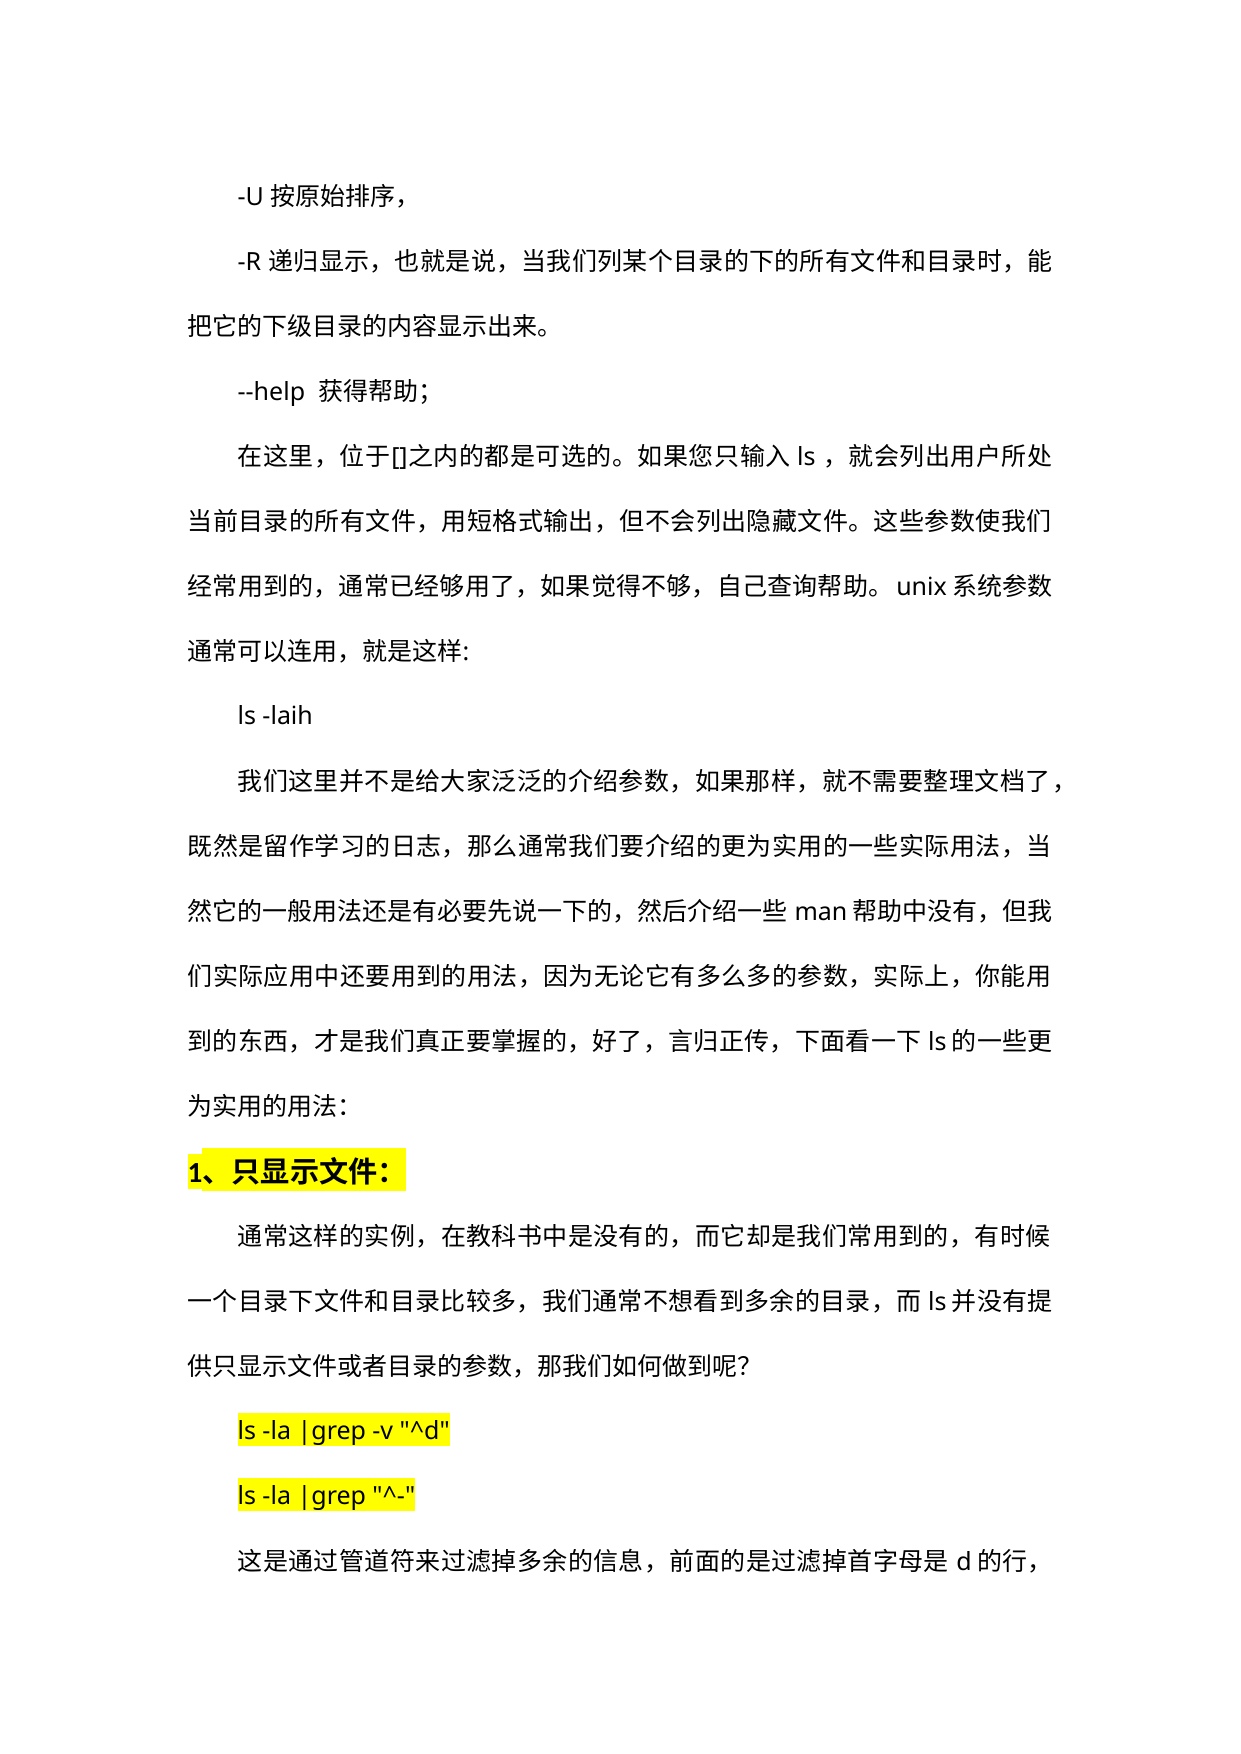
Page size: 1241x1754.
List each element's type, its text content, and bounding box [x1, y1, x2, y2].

text 我们这里并不是给大家泛泛的介绍参数，如果那样，就不需要整理文档了，既然是留作学习的日志，那么通常我们要介绍的更为实用的一些实际用法，当然它的一般用法还是有必要先说一下的，然后介绍一些man帮助中没有，但我们实际应用中还要用到的用法，因为无论它有多么多的参数，实际上，你能用到的东西，才是我们真正要掌握的，好了，言归正传，下面看一下ls的一些更为实用的用法： [187, 747, 1053, 1137]
text --help 获得帮助； [187, 357, 1053, 422]
text ls -la |grep -v "^d" [187, 1397, 1053, 1462]
text 通常这样的实例，在教科书中是没有的，而它却是我们常用到的，有时候一个目录下文件和目录比较多，我们通常不想看到多余的目录，而ls并没有提供只显示文件或者目录的参数，那我们如何做到呢？ [187, 1202, 1053, 1397]
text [187, 1527, 1053, 1592]
text ls -laih [187, 682, 1053, 747]
text -R 递归显示，也就是说，当我们列某个目录的下的所有文件和目录时，能把它的下级目录的内容显示出来。 [187, 227, 1053, 357]
text -U 按原始排序， [187, 162, 1053, 227]
subtitle 1、只显示文件： [187, 1137, 1053, 1202]
text ls -la |grep "^-" [187, 1462, 1053, 1527]
text 在这里，位于[]之内的都是可选的。如果您只输入ls ，就会列出用户所处当前目录的所有文件，用短格式输出，但不会列出隐藏文件。这些参数使我们经常用到的，通常已经够用了，如果觉得不够，自己查询帮助。unix系统参数通常可以连用，就是这样: [187, 422, 1053, 682]
